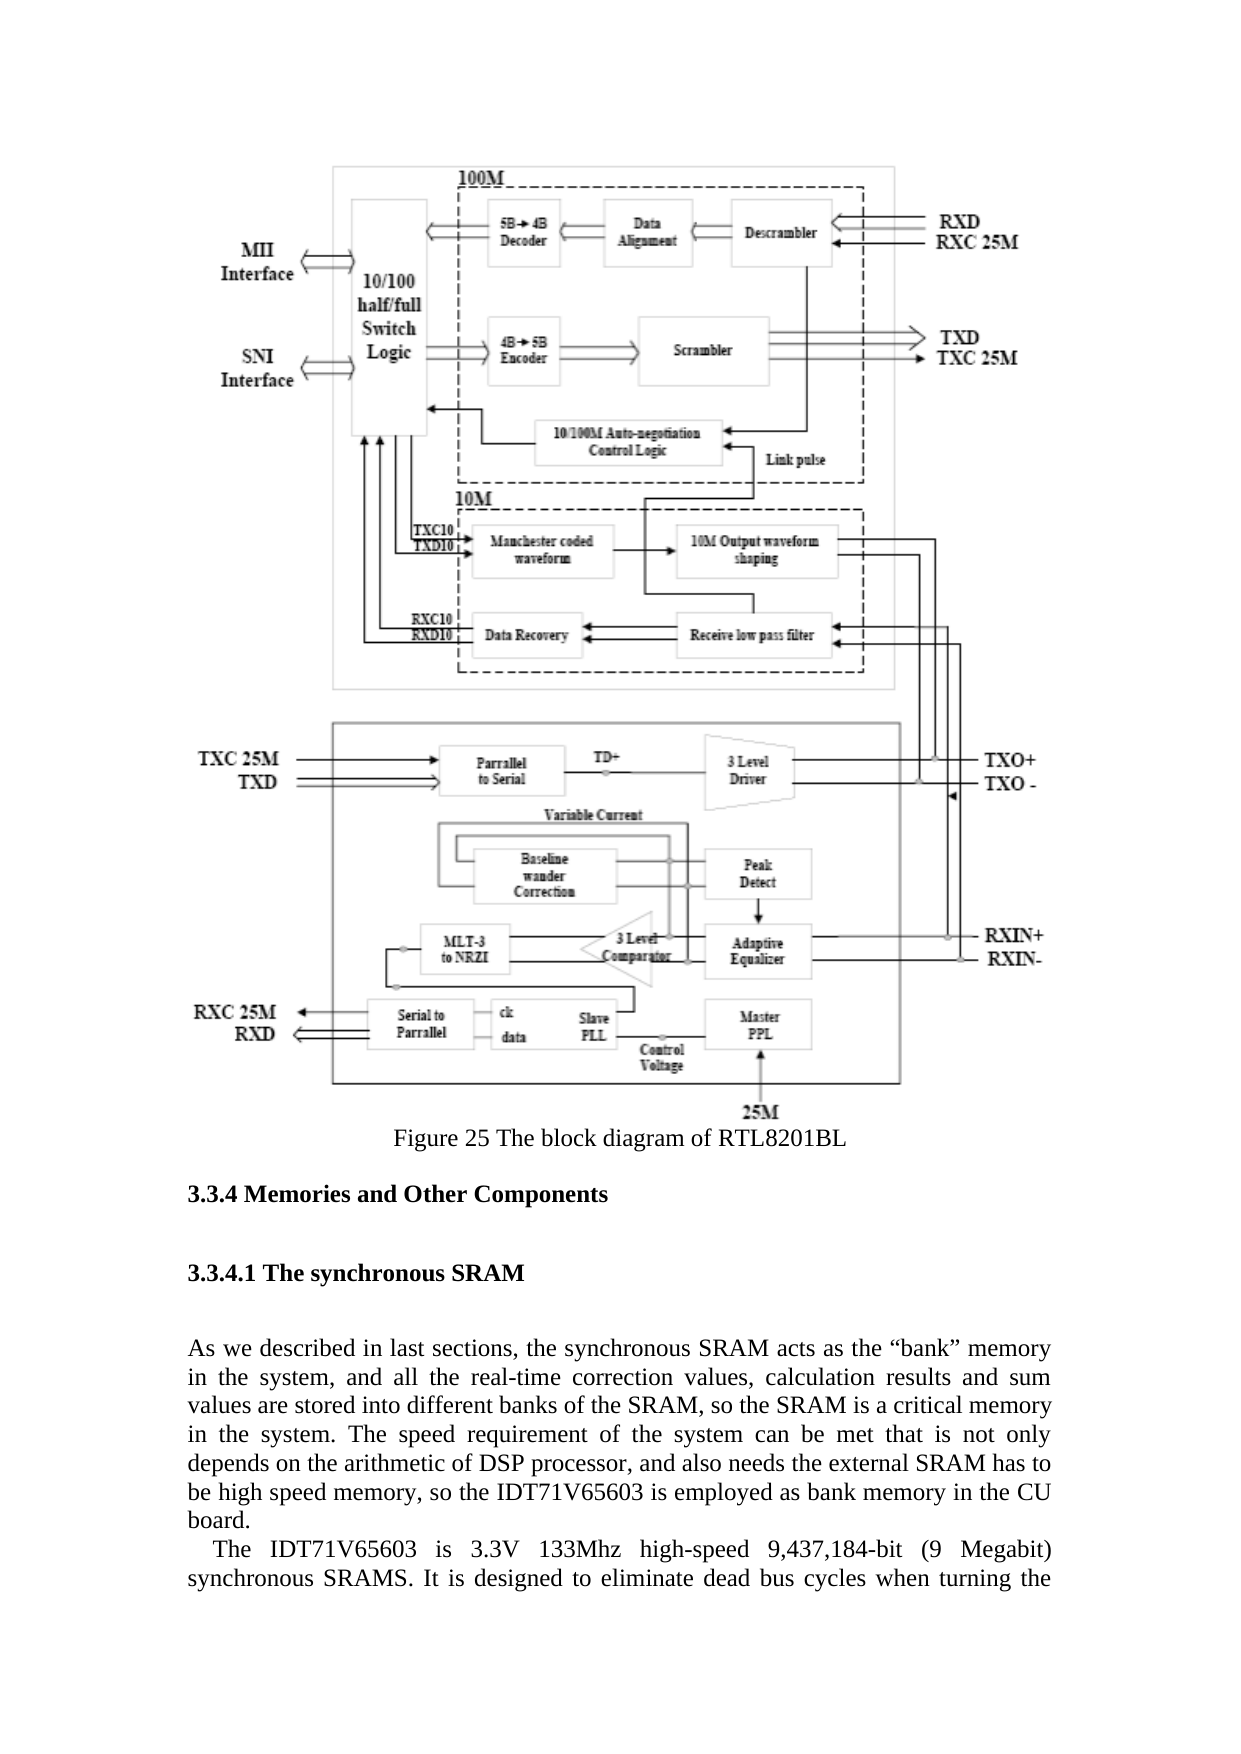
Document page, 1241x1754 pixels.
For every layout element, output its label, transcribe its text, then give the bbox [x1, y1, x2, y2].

picture [187, 150, 1049, 1124]
subtitle 3.3.4.1 The synchronous SRAM [187, 1258, 1053, 1287]
text Figure 25 The block diagram of RTL8201BL [187, 1123, 1053, 1152]
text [187, 1534, 1053, 1592]
text As we described in last sections, the synchronous SRAM acts as the “bank” memory in the system, and all the real-time correction values, calculation results and sum values are stored into different banks of the SRAM, so the SRAM is a critical memory in the system. The speed requirement of the system can be met that is not only depends on the arithmetic of DSP processor, and also needs the external SRAM has to be high speed memory, so the IDT71V65603 is employed as bank memory in the CU board. [187, 1333, 1053, 1534]
subtitle 3.3.4 Memories and Other Components [187, 1179, 1053, 1208]
